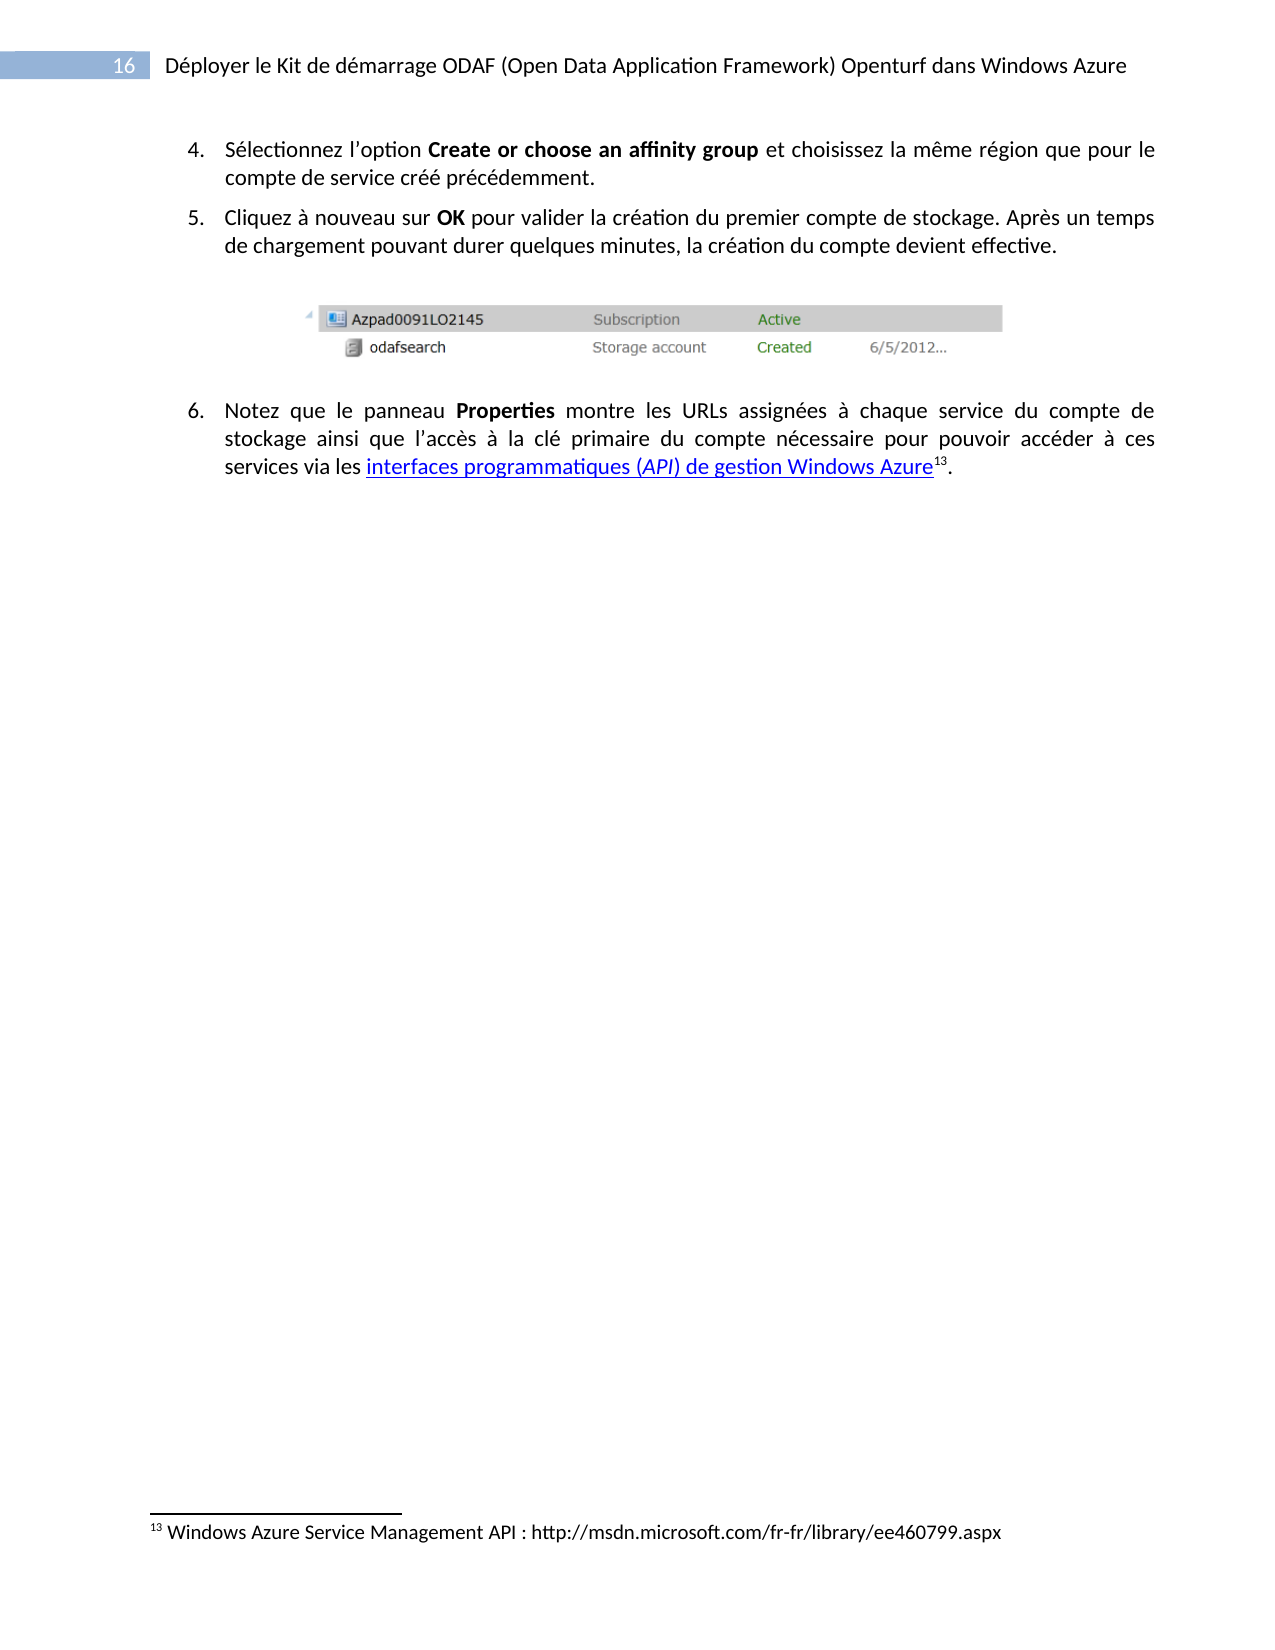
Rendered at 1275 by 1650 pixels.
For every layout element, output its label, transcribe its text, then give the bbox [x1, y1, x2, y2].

list Sélectionnez l’option Create or choose an affinity group et choisissez la même région que pour le compte de service créé précédemment. [187, 135, 1155, 191]
list Cliquez à nouveau sur OK pour valider la création du premier compte de stockage. Après un temps de chargement pouvant durer quelques minutes, la création du compte devient effective. [187, 203, 1155, 259]
picture [298, 300, 1007, 369]
list Notez que le panneau Properties montre les URLs assignées à chaque service du compte de stockage ainsi que l’accès à la clé primaire du compte nécessaire pour pouvoir accéder à ces services via les interfaces programmatiques (API) de gestion Windows Azure. [187, 396, 1155, 480]
